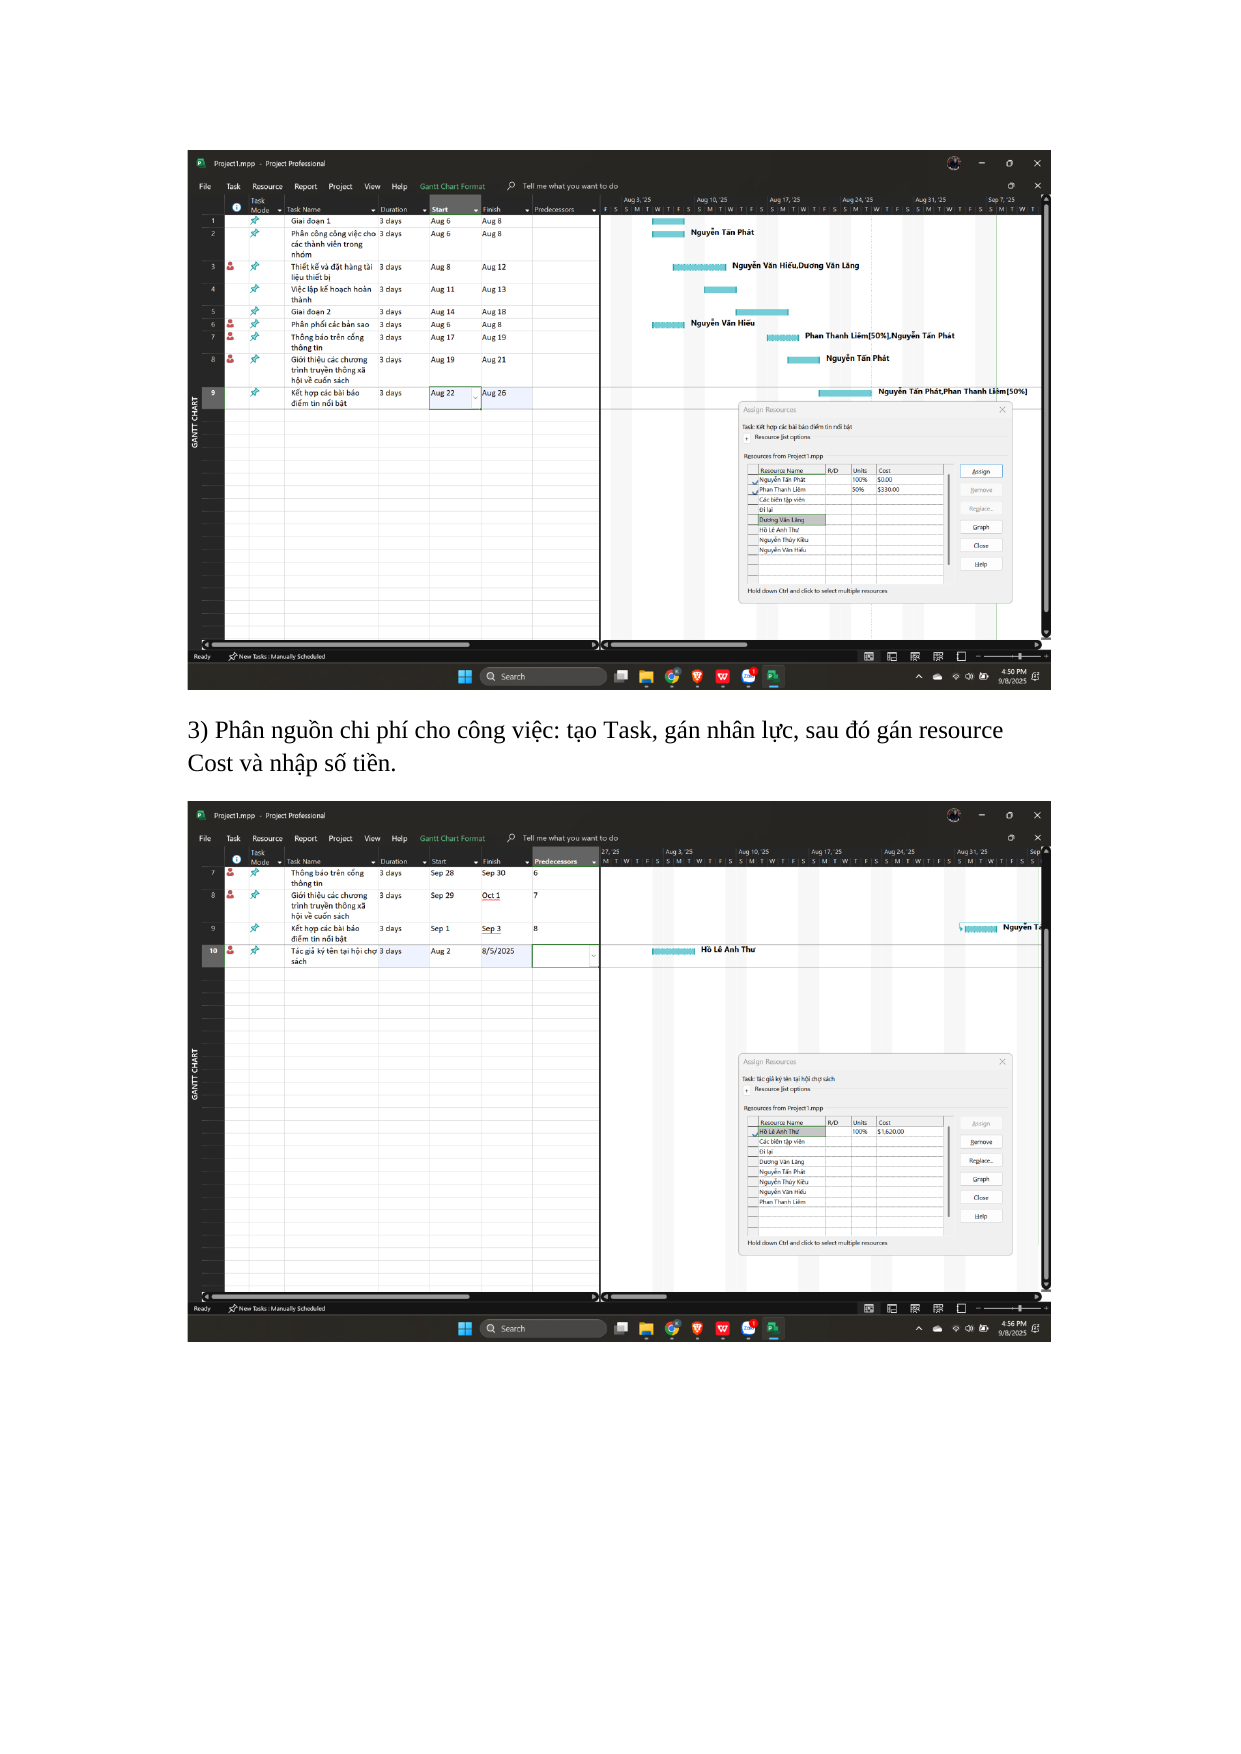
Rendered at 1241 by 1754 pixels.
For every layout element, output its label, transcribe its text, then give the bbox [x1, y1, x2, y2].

picture [187, 801, 1051, 1342]
picture [187, 150, 1051, 690]
list Phân nguồn chi phí cho công việc: tạo Task, gán nhân lực, sau đó gán resource Cost và nhập số tiền. [187, 715, 1053, 776]
